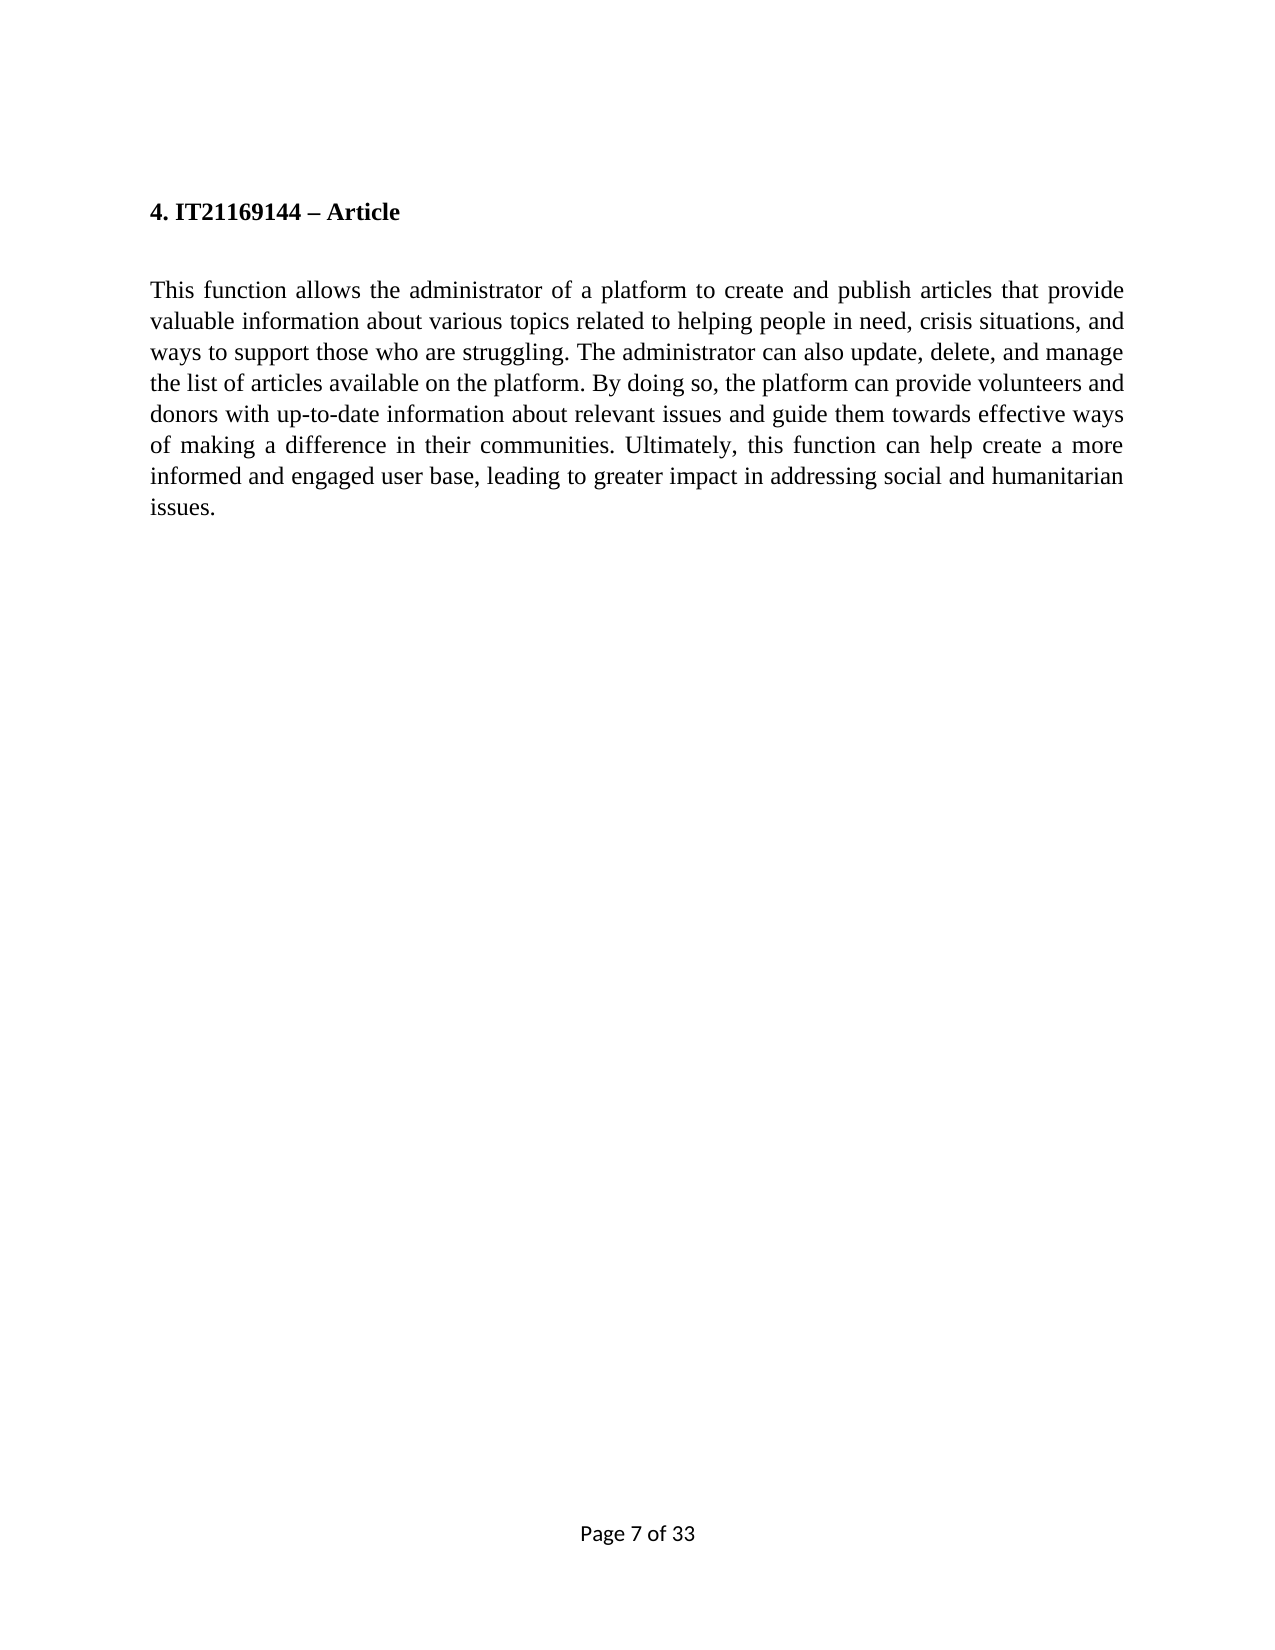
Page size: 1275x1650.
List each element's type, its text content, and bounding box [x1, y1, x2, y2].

text This function allows the administrator of a platform to create and publish articles that provide valuable information about various topics related to helping people in need, crisis situations, and ways to support those who are struggling. The administrator can also update, delete, and manage the list of articles available on the platform. By doing so, the platform can provide volunteers and donors with up-to-date information about relevant issues and guide them towards effective ways of making a difference in their communities. Ultimately, this function can help create a more informed and engaged user base, leading to greater impact in addressing social and humanitarian issues. [150, 275, 1125, 521]
subtitle 4. IT21169144 – Article [150, 197, 1125, 226]
